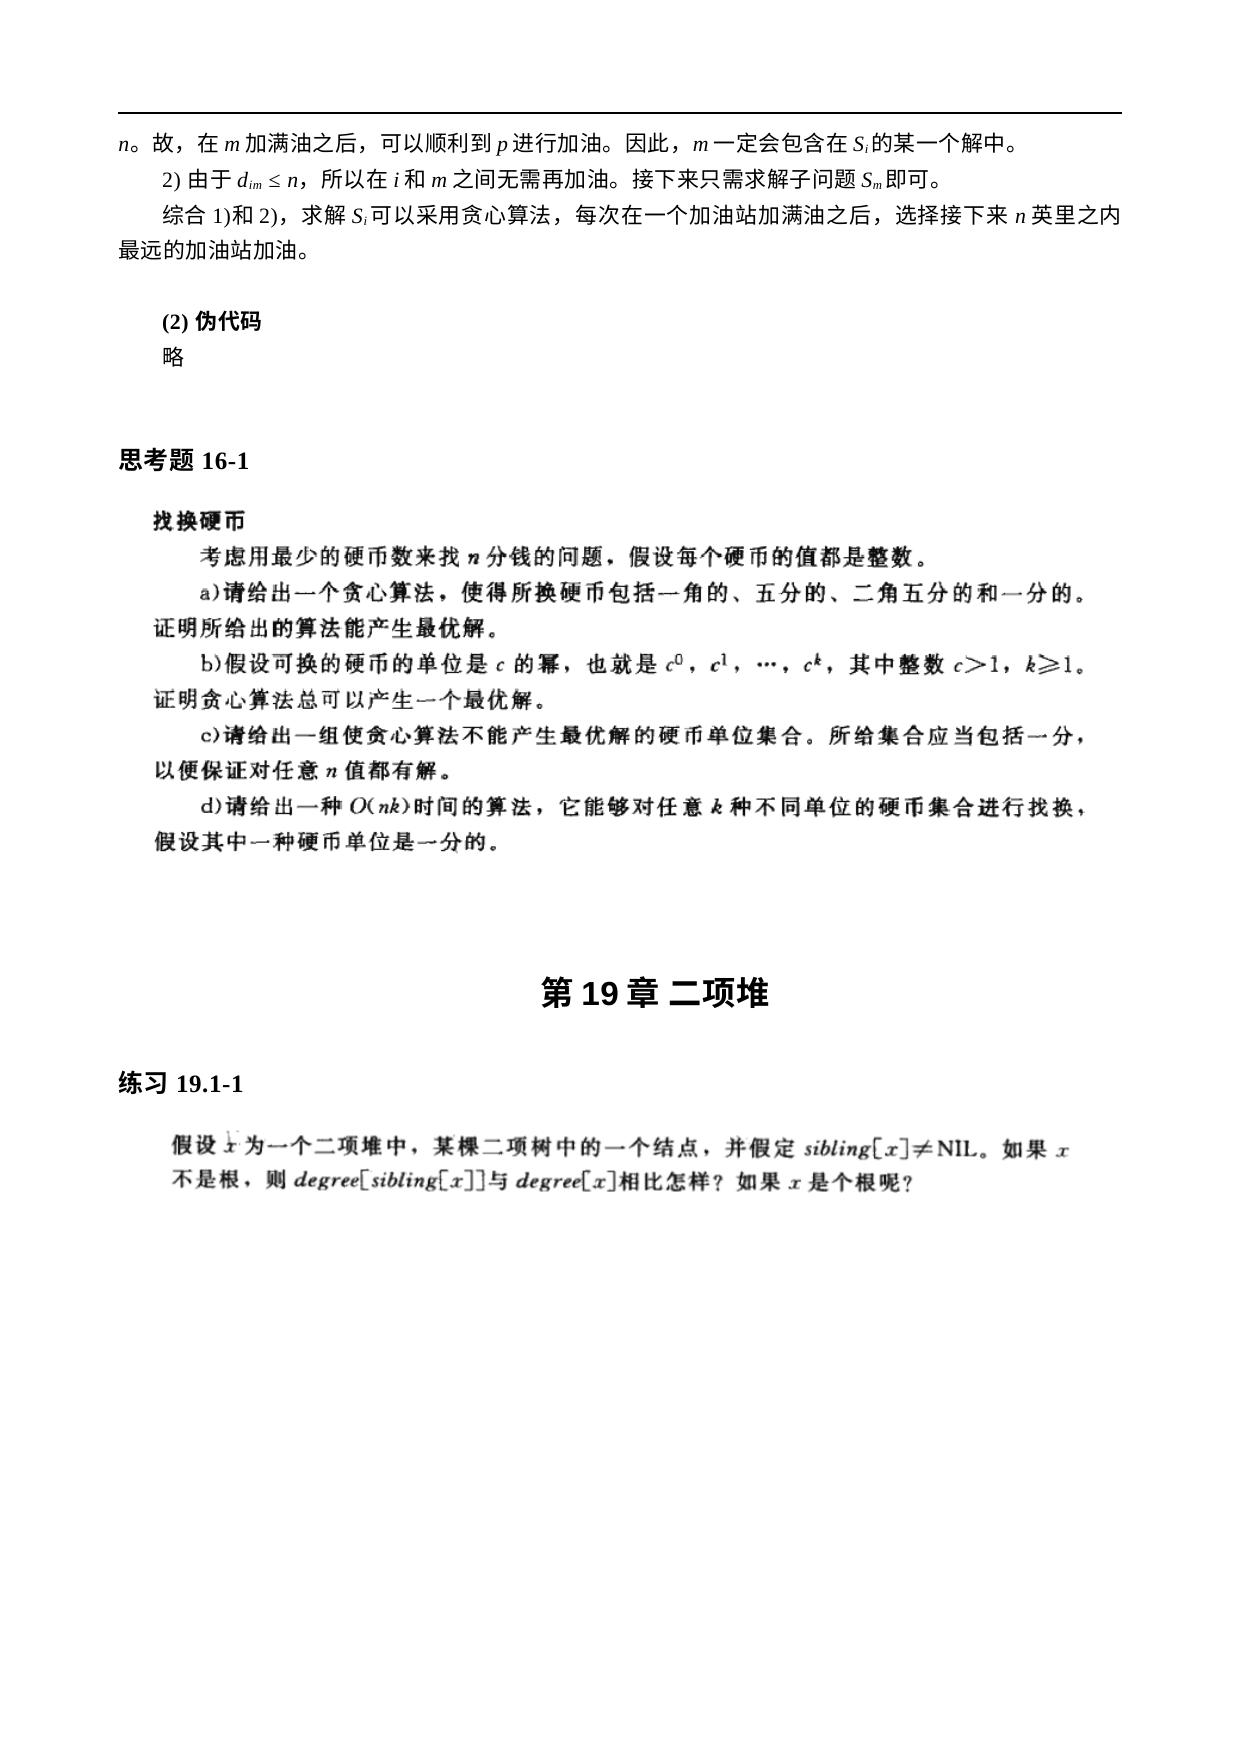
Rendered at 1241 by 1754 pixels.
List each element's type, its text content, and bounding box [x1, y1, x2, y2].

text 略 [118, 339, 1122, 372]
subtitle 思考题 16-1 [118, 426, 1122, 491]
text 综合1)和2)，求解Si可以采用贪心算法，每次在一个加油站加满油之后，选择接下来n英里之内最远的加油站加油。 [118, 197, 1122, 266]
subtitle 第19章 二项堆 [118, 958, 1122, 1023]
text 2) 由于dim ≤ n，所以在i和m之间无需再加油。接下来只需求解子问题Sm即可。 [118, 162, 1122, 194]
picture [150, 507, 1091, 856]
text (2) 伪代码 [118, 304, 1122, 336]
subtitle 练习 19.1-1 [118, 1049, 1122, 1114]
picture [168, 1130, 1072, 1196]
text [118, 126, 1122, 158]
